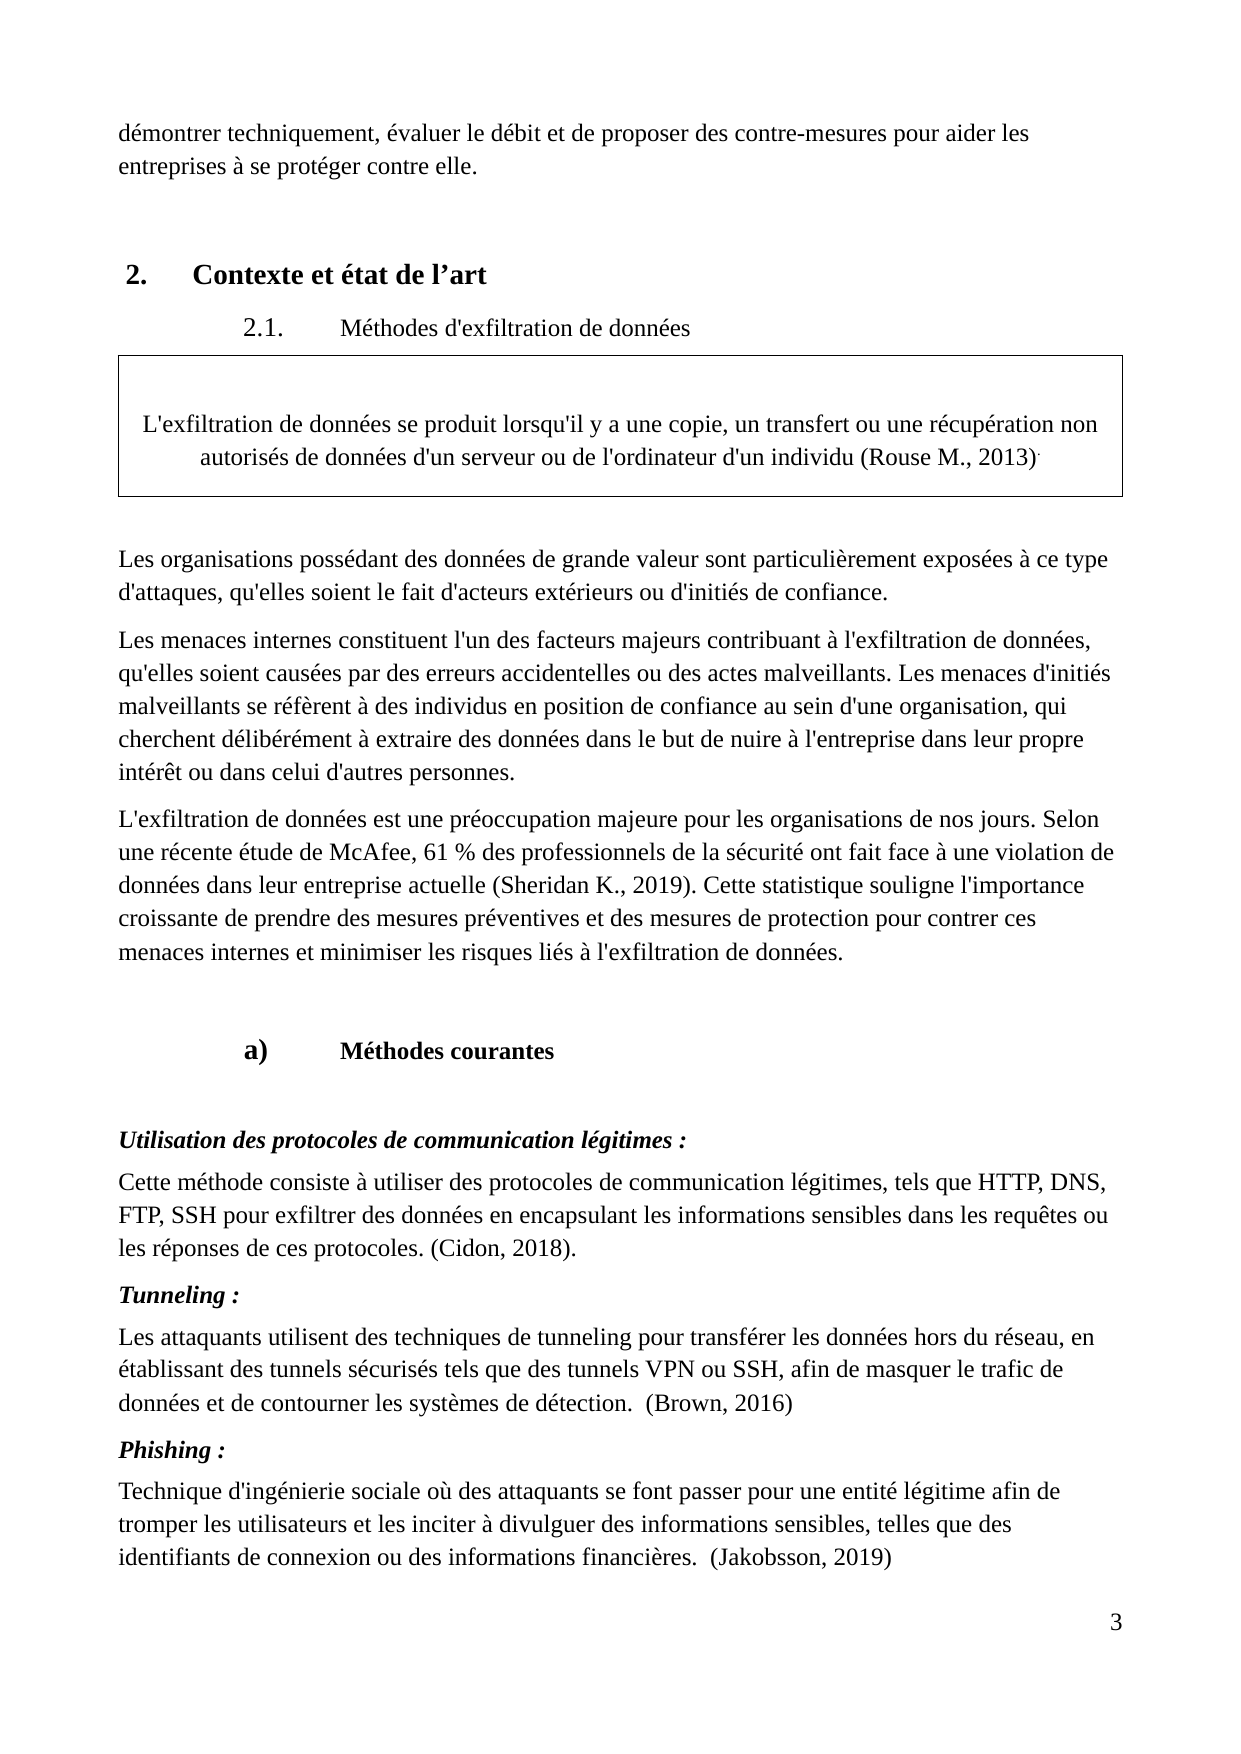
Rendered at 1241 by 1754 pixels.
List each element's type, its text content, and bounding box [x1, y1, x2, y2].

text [118, 118, 1122, 180]
subtitle Méthodes courantes [118, 1032, 1122, 1065]
text Les organisations possédant des données de grande valeur sont particulièrement exposées à ce type d'attaques, qu'elles soient le fait d'acteurs extérieurs ou d'initiés de confiance. [118, 544, 1122, 606]
subtitle Méthodes d'exfiltration de données [177, 311, 1063, 342]
subtitle Utilisation des protocoles de communication légitimes : [118, 1125, 1122, 1154]
text Technique d'ingénierie sociale où des attaquants se font passer pour une entité légitime afin de tromper les utilisateurs et les inciter à divulguer des informations sensibles, telles que des identifiants de connexion ou des informations financières. (Jakobsson, 2019) [118, 1476, 1122, 1571]
text Les menaces internes constituent l'un des facteurs majeurs contribuant à l'exfiltration de données, qu'elles soient causées par des erreurs accidentelles ou des actes malveillants. Les menaces d'initiés malveillants se réfèrent à des individus en position de confiance au sein d'une organisation, qui cherchent délibérément à extraire des données dans le but de nuire à l'entreprise dans leur propre intérêt ou dans celui d'autres personnes. [118, 625, 1122, 786]
subtitle Tunneling : [118, 1280, 1122, 1309]
table_header L'exfiltration de données se produit lorsqu'il y a une copie, un transfert ou une récupération non autorisés de données d'un serveur ou de l'ordinateur d'un individu (Rouse M., 2013). [119, 356, 1122, 496]
subtitle Contexte et état de l’art [118, 257, 1122, 290]
text Les attaquants utilisent des techniques de tunneling pour transférer les données hors du réseau, en établissant des tunnels sécurisés tels que des tunnels VPN ou SSH, afin de masquer le trafic de données et de contourner les systèmes de détection. (Brown, 2016) [118, 1322, 1122, 1416]
subtitle Phishing : [118, 1435, 1122, 1464]
text L'exfiltration de données est une préoccupation majeure pour les organisations de nos jours. Selon une récente étude de McAfee, 61 % des professionnels de la sécurité ont fait face à une violation de données dans leur entreprise actuelle (Sheridan K., 2019). Cette statistique souligne l'importance croissante de prendre des mesures préventives et des mesures de protection pour contrer ces menaces internes et minimiser les risques liés à l'exfiltration de données. [118, 804, 1122, 965]
text Cette méthode consiste à utiliser des protocoles de communication légitimes, tels que HTTP, DNS, FTP, SSH pour exfiltrer des données en encapsulant les informations sensibles dans les requêtes ou les réponses de ces protocoles. (Cidon, 2018). [118, 1167, 1122, 1261]
